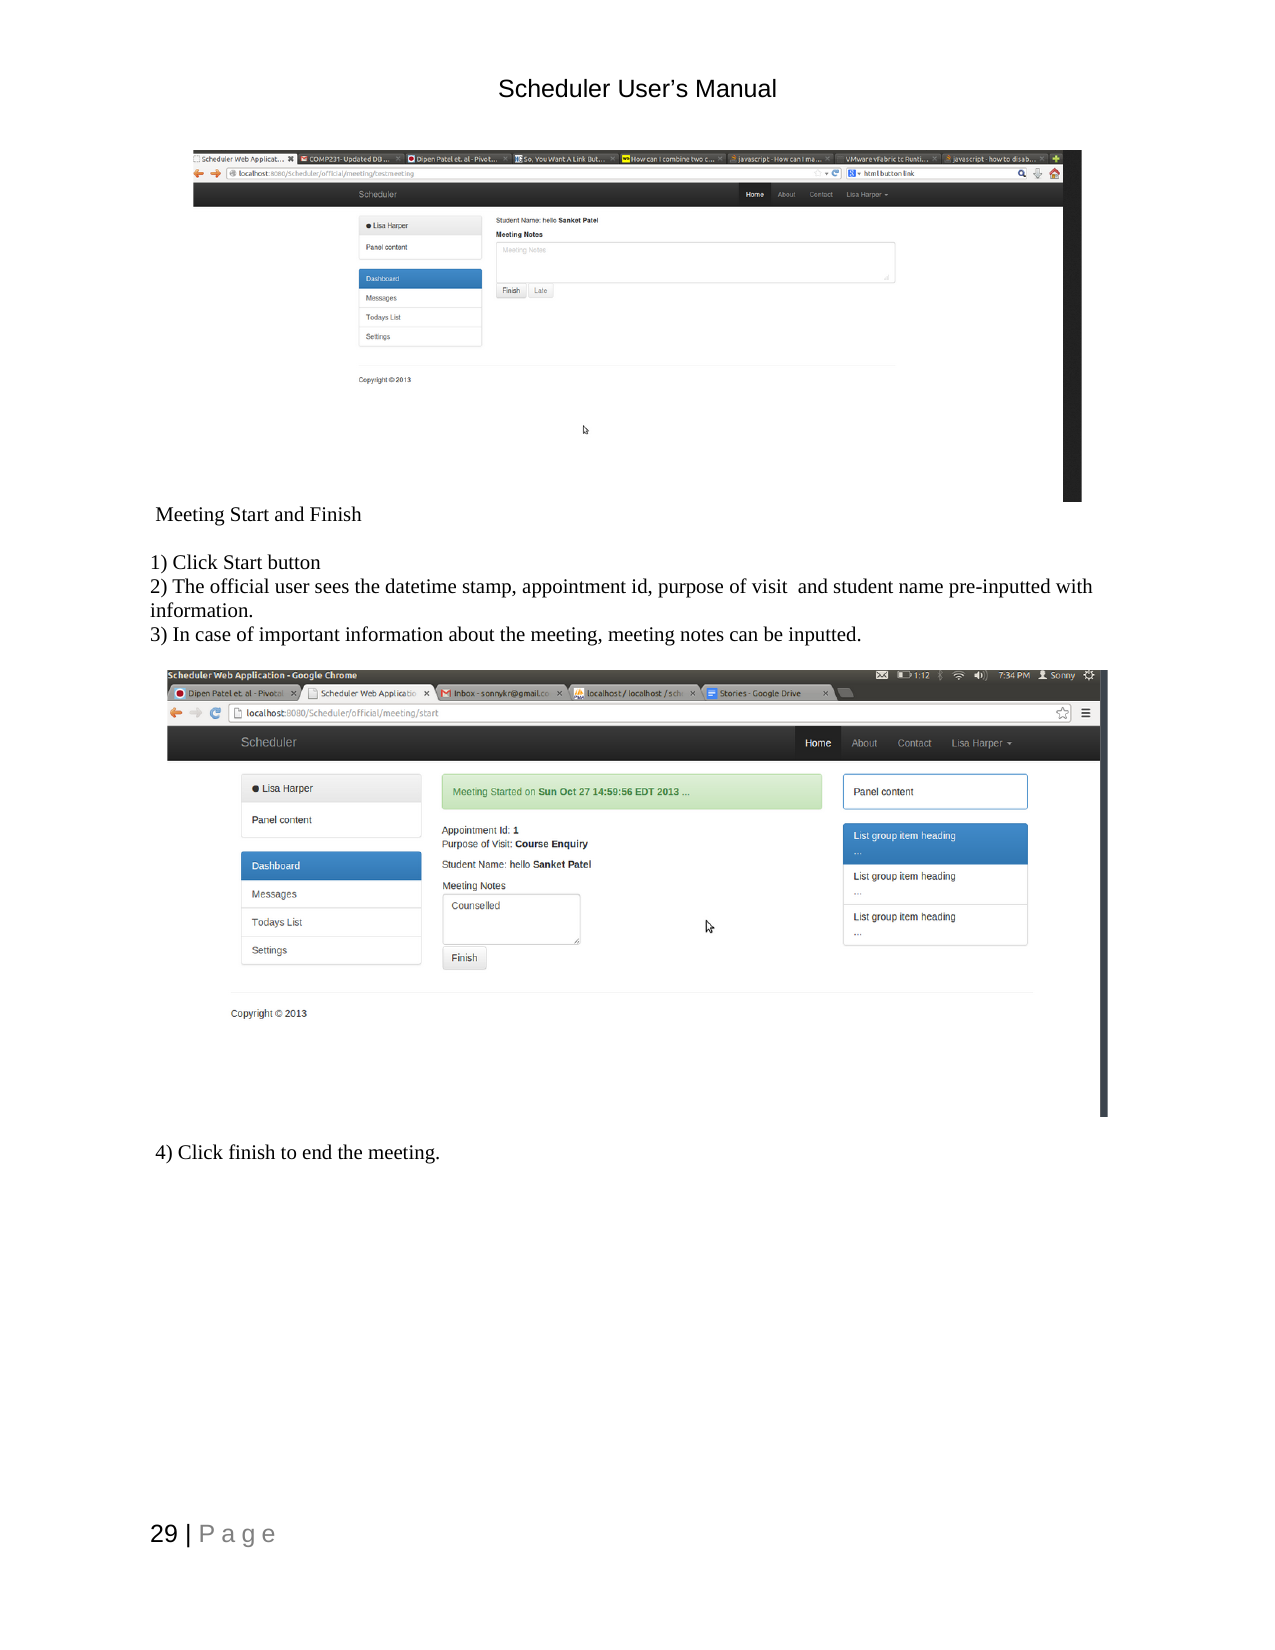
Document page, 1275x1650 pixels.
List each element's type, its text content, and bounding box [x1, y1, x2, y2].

text 3) In case of important information about the meeting, meeting notes can be inputted. [150, 622, 1125, 646]
picture [167, 670, 1108, 1117]
text 4) Click finish to end the meeting. [150, 1140, 1125, 1164]
text 1) Click Start button [150, 550, 1125, 574]
text 2) The official user sees the datetime stamp, appointment id, purpose of visit and student name pre-inputted with information. [150, 574, 1125, 622]
picture [193, 150, 1082, 502]
